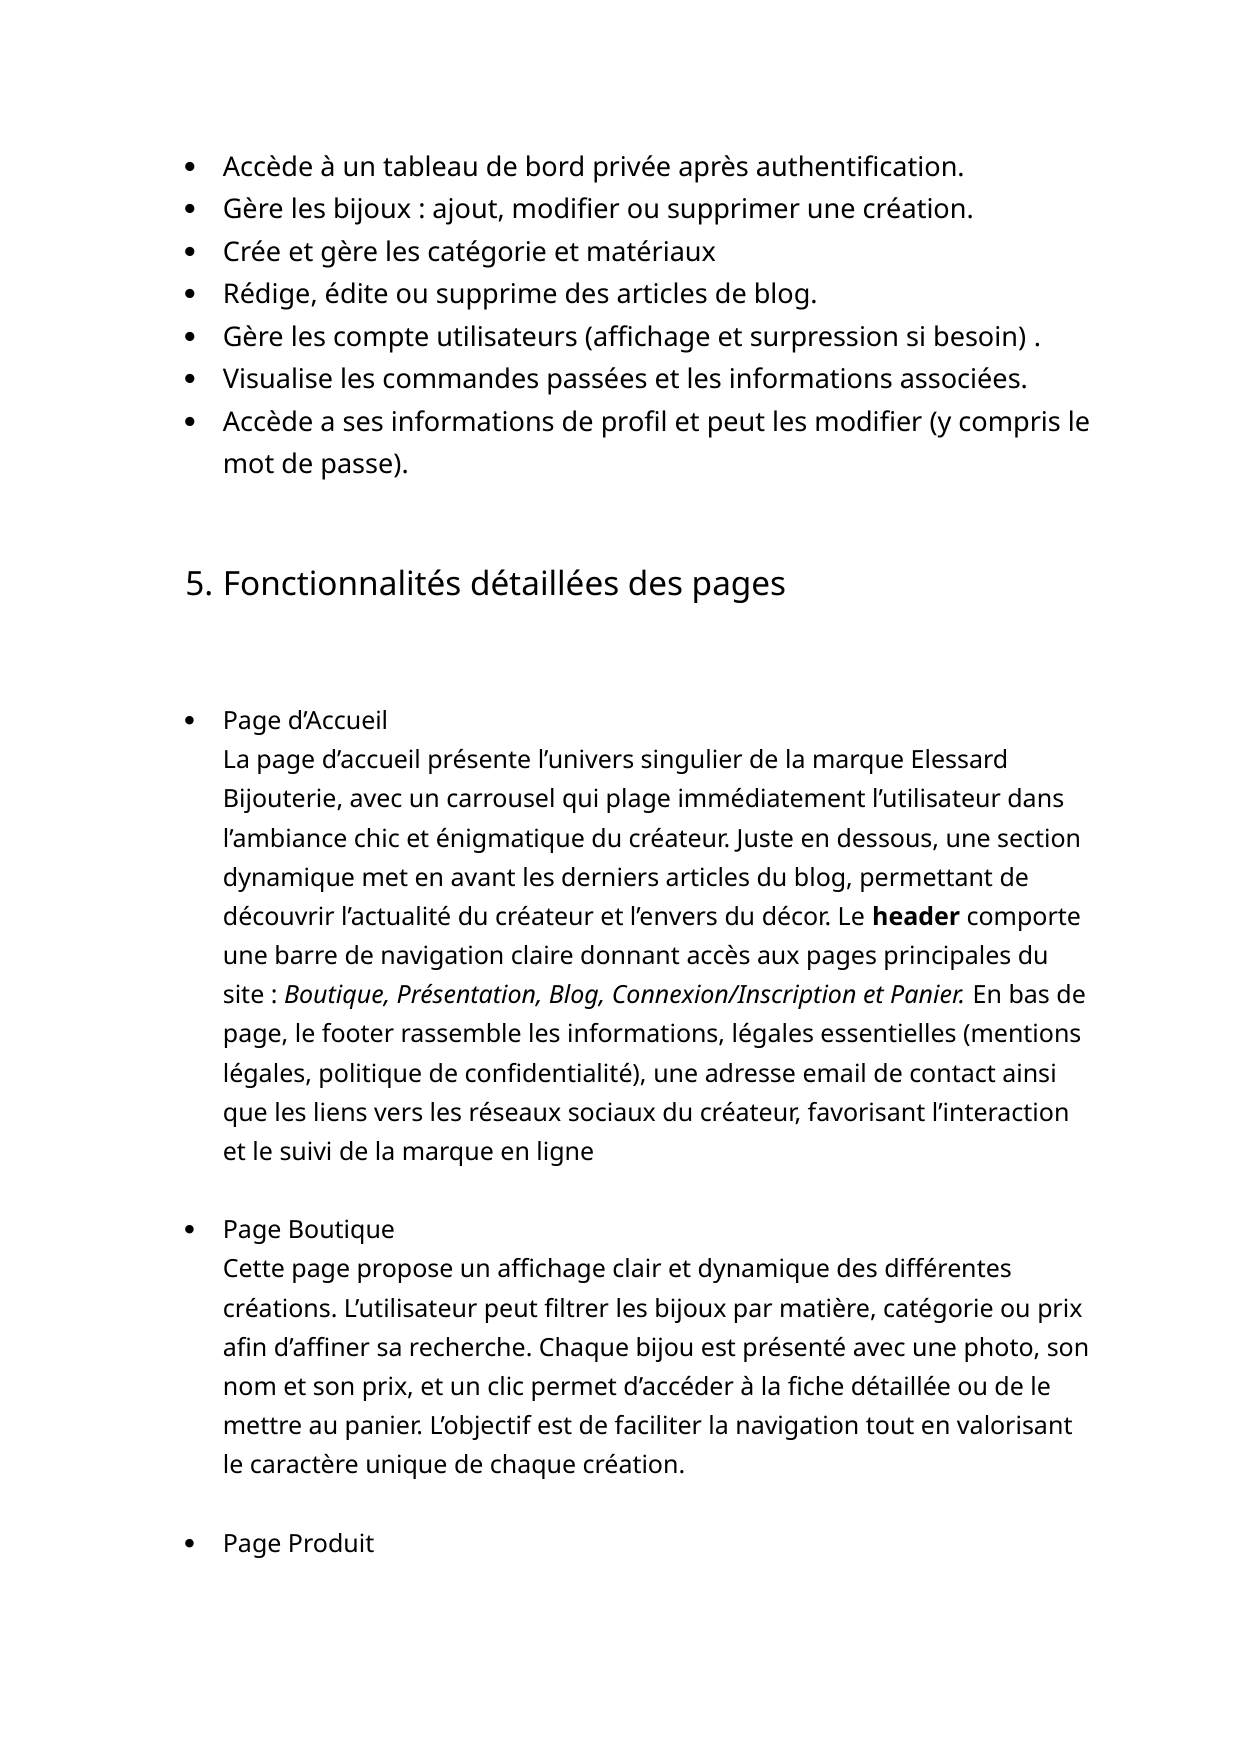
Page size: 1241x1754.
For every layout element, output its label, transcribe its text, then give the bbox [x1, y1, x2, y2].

list Accède à un tableau de bord privée après authentification. [185, 148, 1093, 184]
list Gère les bijoux : ajout, modifier ou supprimer une création. [185, 190, 1093, 227]
list Accède a ses informations de profil et peut les modifier (y compris le mot de passe). [185, 402, 1093, 481]
list Gère les compte utilisateurs (affichage et surpression si besoin) . [185, 317, 1093, 354]
list Visualise les commandes passées et les informations associées. [185, 359, 1093, 396]
list Rédige, édite ou supprime des articles de blog. [185, 275, 1093, 312]
list Page d’Accueil [185, 703, 1093, 737]
list Page Boutique [185, 1212, 1093, 1246]
list Cette page propose un affichage clair et dynamique des différentes créations. L’utilisateur peut filtrer les bijoux par matière, catégorie ou prix afin d’affiner sa recherche. Chaque bijou est présenté avec une photo, son nom et son prix, et un clic permet d’accéder à la fiche détaillée ou de le mettre au panier. L’objectif est de faciliter la navigation tout en valorisant le caractère unique de chaque création. [223, 1251, 1093, 1481]
list Page Produit [185, 1525, 1093, 1559]
list Fonctionnalités détaillées des pages [185, 559, 1093, 605]
list La page d’accueil présente l’univers singulier de la marque Elessard Bijouterie, avec un carrousel qui plage immédiatement l’utilisateur dans l’ambiance chic et énigmatique du créateur. Juste en dessous, une section dynamique met en avant les derniers articles du blog, permettant de découvrir l’actualité du créateur et l’envers du décor. Le header comporte une barre de navigation claire donnant accès aux pages principales du site : Boutique, Présentation, Blog, Connexion/Inscription et Panier. En bas de page, le footer rassemble les informations, légales essentielles (mentions légales, politique de confidentialité), une adresse email de contact ainsi que les liens vers les réseaux sociaux du créateur, favorisant l’interaction et le suivi de la marque en ligne [223, 742, 1093, 1168]
list Crée et gère les catégorie et matériaux [185, 232, 1093, 269]
